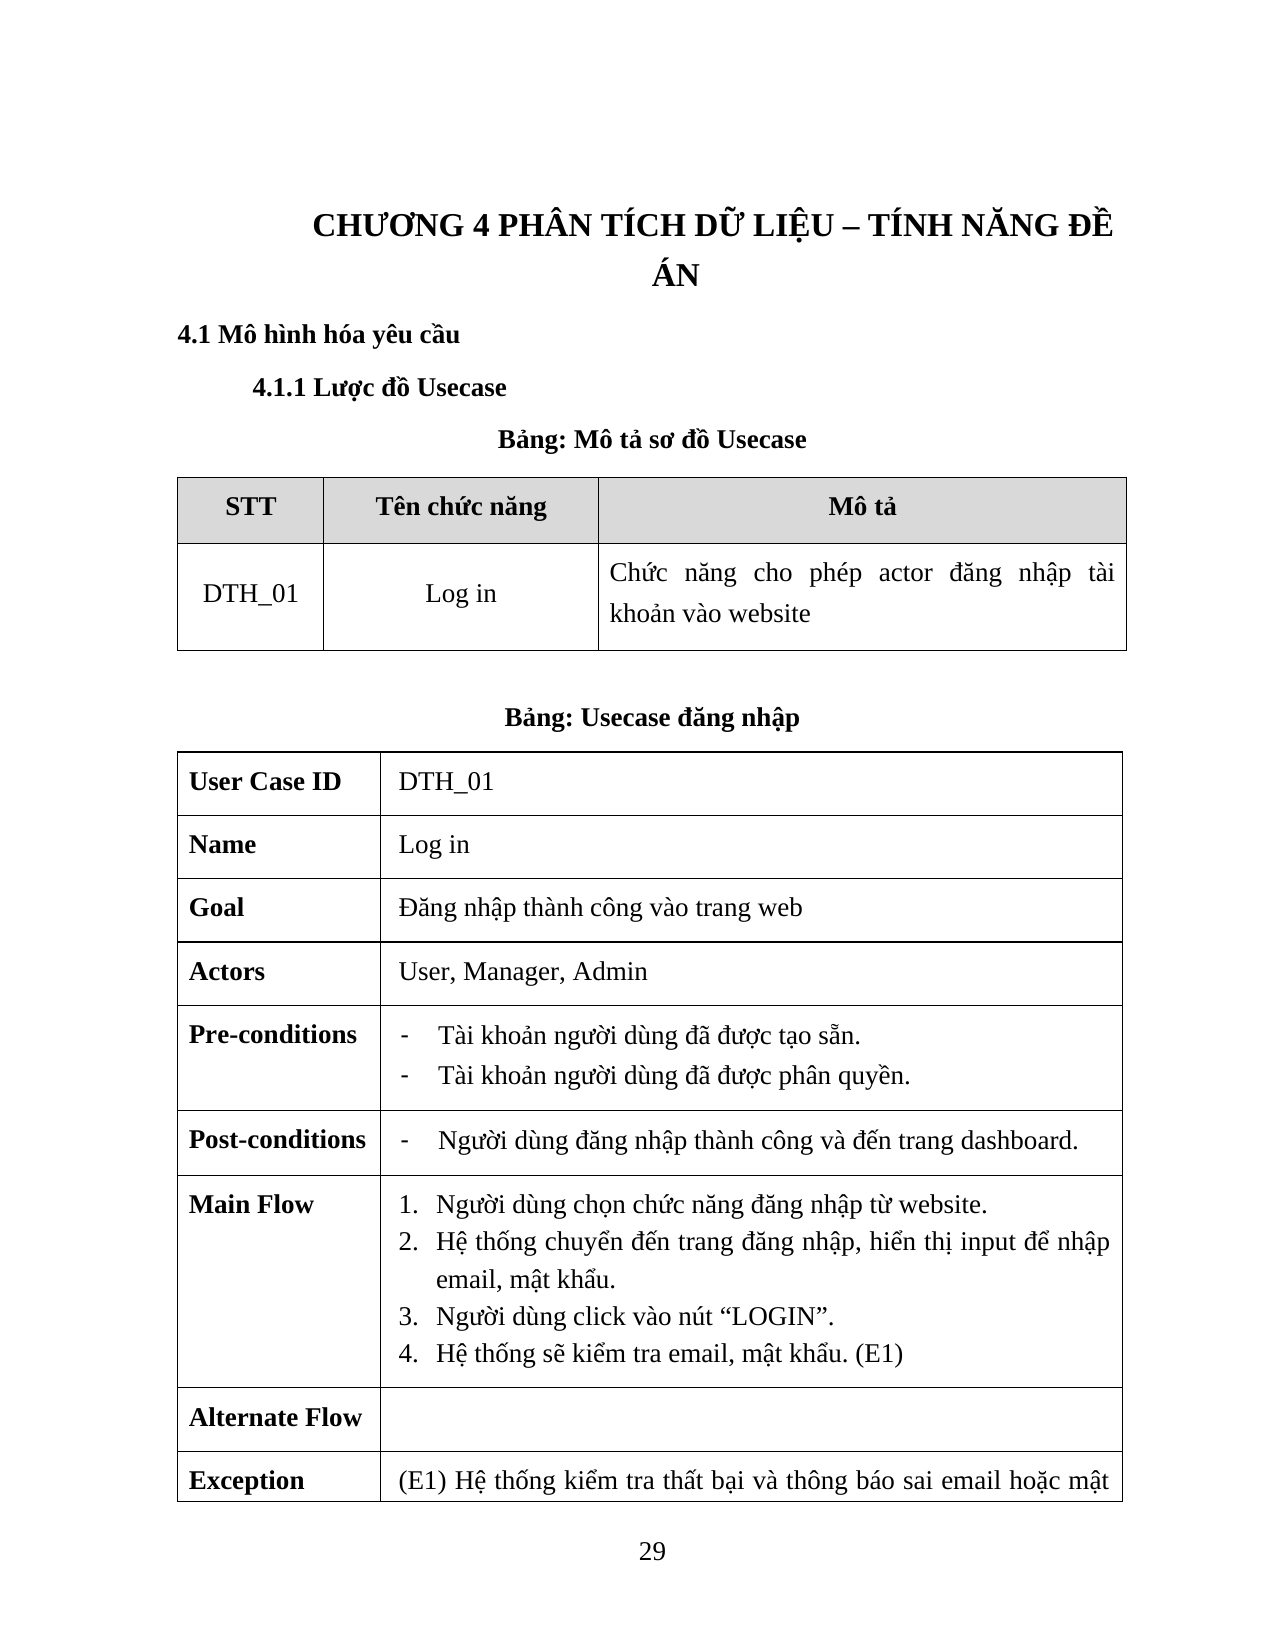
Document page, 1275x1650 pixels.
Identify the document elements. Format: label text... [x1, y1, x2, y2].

table_cell [381, 1388, 1122, 1451]
table_cell Đăng nhập thành công vào trang web [381, 879, 1122, 941]
table_cell Tài khoản người dùng đã được tạo sẵn. Tài khoản người dùng đã được phân quyền. [381, 1006, 1122, 1109]
table_cell Pre-conditions [178, 1006, 380, 1109]
subtitle 4.1 Mô hình hóa yêu cầu [177, 318, 1127, 349]
table_cell Người dùng đăng nhập thành công và đến trang dashboard. [381, 1111, 1122, 1175]
table_header Mô tả [599, 478, 1126, 543]
table_header STT [178, 478, 323, 543]
text Bảng: Mô tả sơ đồ Usecase [177, 424, 1127, 455]
table_cell Actors [178, 943, 380, 1005]
table_cell Người dùng chọn chức năng đăng nhập từ website. Hệ thống chuyển đến trang đăng nhập, hiển thị input để nhập email, mật khẩu. Người dùng click vào nút “LOGIN”. Hệ thống sẽ kiểm tra email, mật khẩu. (E1) [381, 1176, 1122, 1387]
table_cell Goal [178, 879, 380, 941]
table_cell Log in [324, 544, 598, 650]
subtitle PHÂN TÍCH DỮ LIỆU – TÍNH NĂNG ĐỀ ÁN [224, 206, 1127, 294]
table_cell Alternate Flow [178, 1388, 380, 1451]
table_cell DTH_01 [178, 544, 323, 650]
table_cell Chức năng cho phép actor đăng nhập tài khoản vào website [599, 544, 1126, 650]
table_header DTH_01 [381, 753, 1122, 815]
table_cell User, Manager, Admin [381, 943, 1122, 1005]
table_header User Case ID [178, 753, 380, 815]
text Bảng: Usecase đăng nhập [177, 701, 1127, 732]
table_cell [381, 1452, 1122, 1501]
table_cell Main Flow [178, 1176, 380, 1387]
table_header Tên chức năng [324, 478, 598, 543]
table_cell Exception [178, 1452, 380, 1501]
subtitle 4.1.1 Lược đồ Usecase [252, 371, 1127, 402]
table_cell Log in [381, 816, 1122, 878]
table_cell Name [178, 816, 380, 878]
table_cell Post-conditions [178, 1111, 380, 1175]
